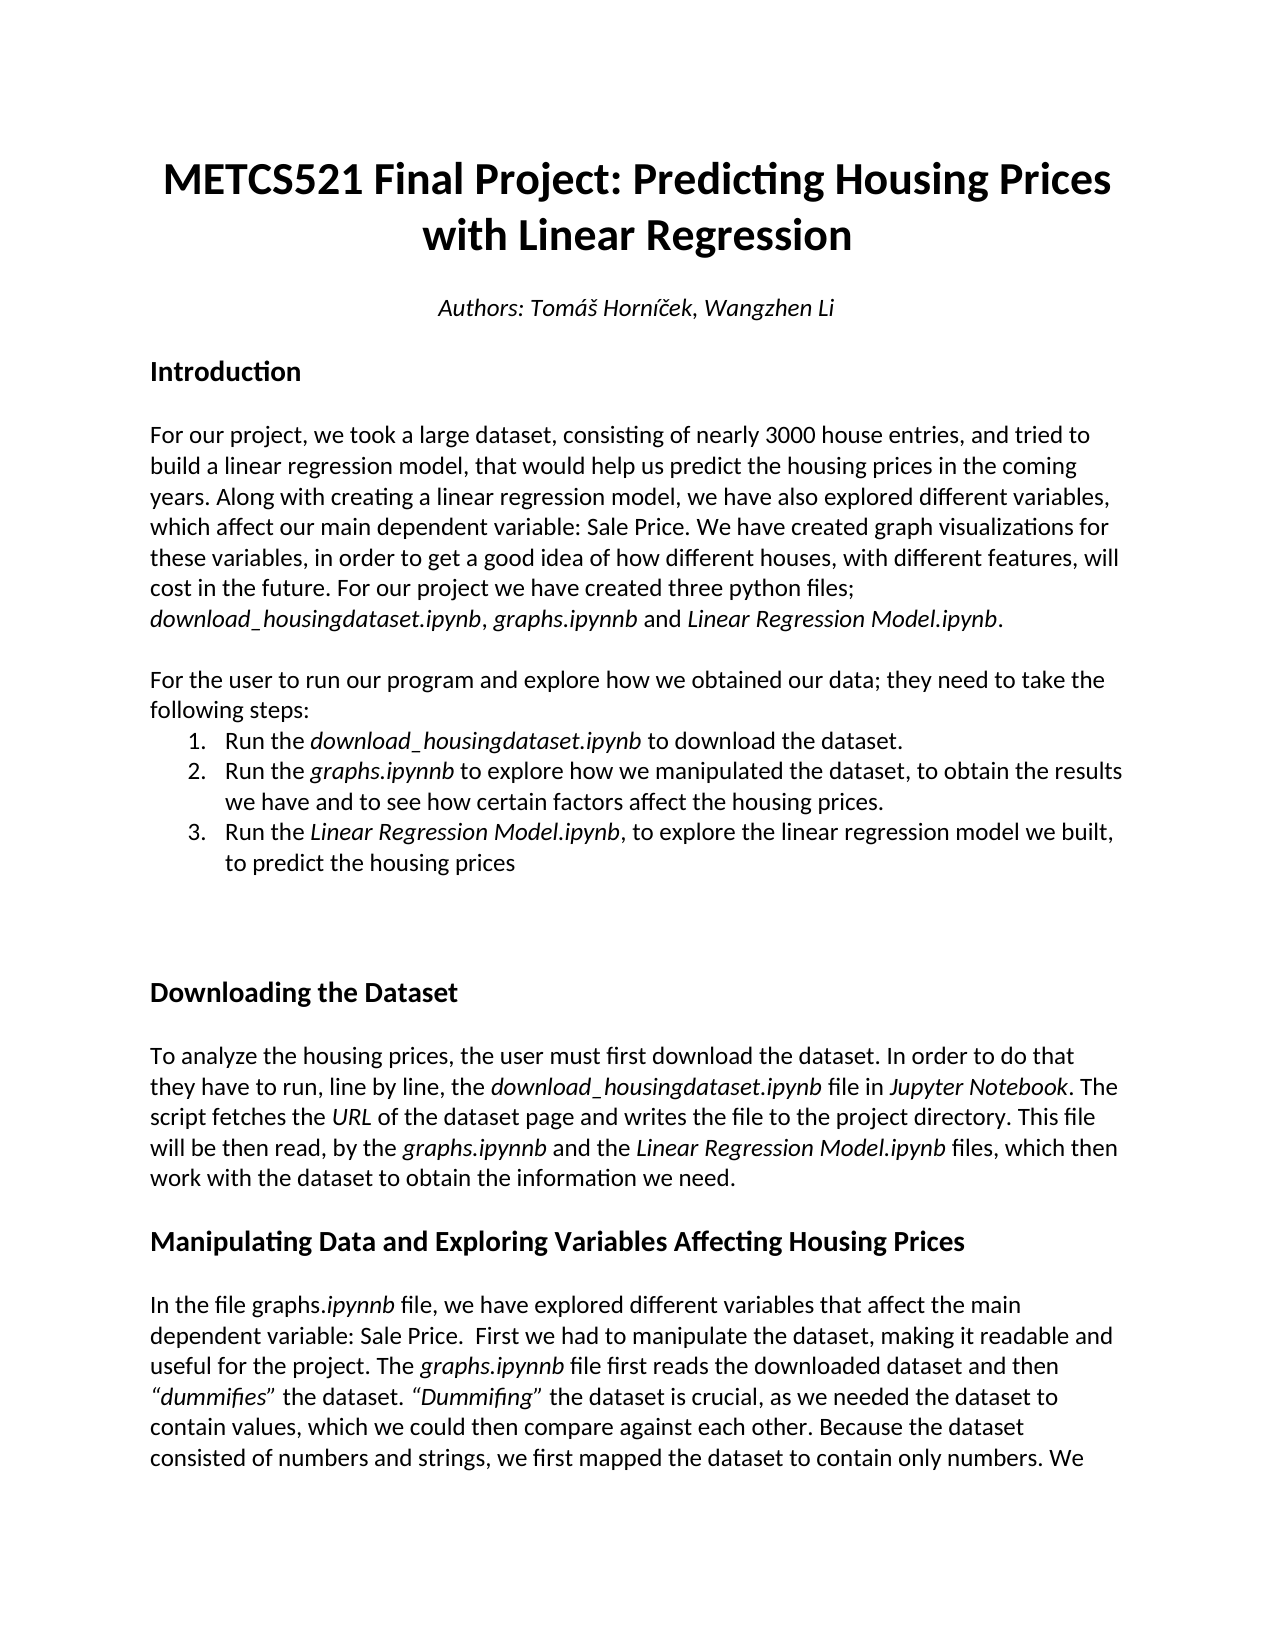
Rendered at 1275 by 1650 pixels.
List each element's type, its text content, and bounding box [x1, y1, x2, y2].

text For the user to run our program and explore how we obtained our data; they need to take the following steps: [150, 664, 1125, 725]
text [150, 1289, 1125, 1473]
text Downloading the Dataset [150, 974, 1125, 1010]
list Run the download_housingdataset.ipynb to download the dataset. [187, 725, 1125, 755]
list Run the graphs.ipynnb to explore how we manipulated the dataset, to obtain the results we have and to see how certain factors affect the housing prices. [187, 755, 1125, 816]
text METCS521 Final Project: Predicting Housing Prices with Linear Regression [150, 150, 1125, 262]
text Manipulating Data and Exploring Variables Affecting Housing Prices [150, 1223, 1125, 1259]
list Run the Linear Regression Model.ipynb, to explore the linear regression model we built, to predict the housing prices [187, 816, 1125, 877]
text Introduction [150, 353, 1125, 389]
text Authors: Tomáš Horníček, Wangzhen Li [150, 292, 1125, 323]
text For our project, we took a large dataset, consisting of nearly 3000 house entries, and tried to build a linear regression model, that would help us predict the housing prices in the coming years. Along with creating a linear regression model, we have also explored different variables, which affect our main dependent variable: Sale Price. We have created graph visualizations for these variables, in order to get a good idea of how different houses, with different features, will cost in the future. For our project we have created three python files; download_housingdataset.ipynb, graphs.ipynnb and Linear Regression Model.ipynb. [150, 419, 1125, 633]
text To analyze the housing prices, the user must first download the dataset. In order to do that they have to run, line by line, the download_housingdataset.ipynb file in Jupyter Notebook. The script fetches the URL of the dataset page and writes the file to the project directory. This file will be then read, by the graphs.ipynnb and the Linear Regression Model.ipynb files, which then work with the dataset to obtain the information we need. [150, 1040, 1125, 1193]
